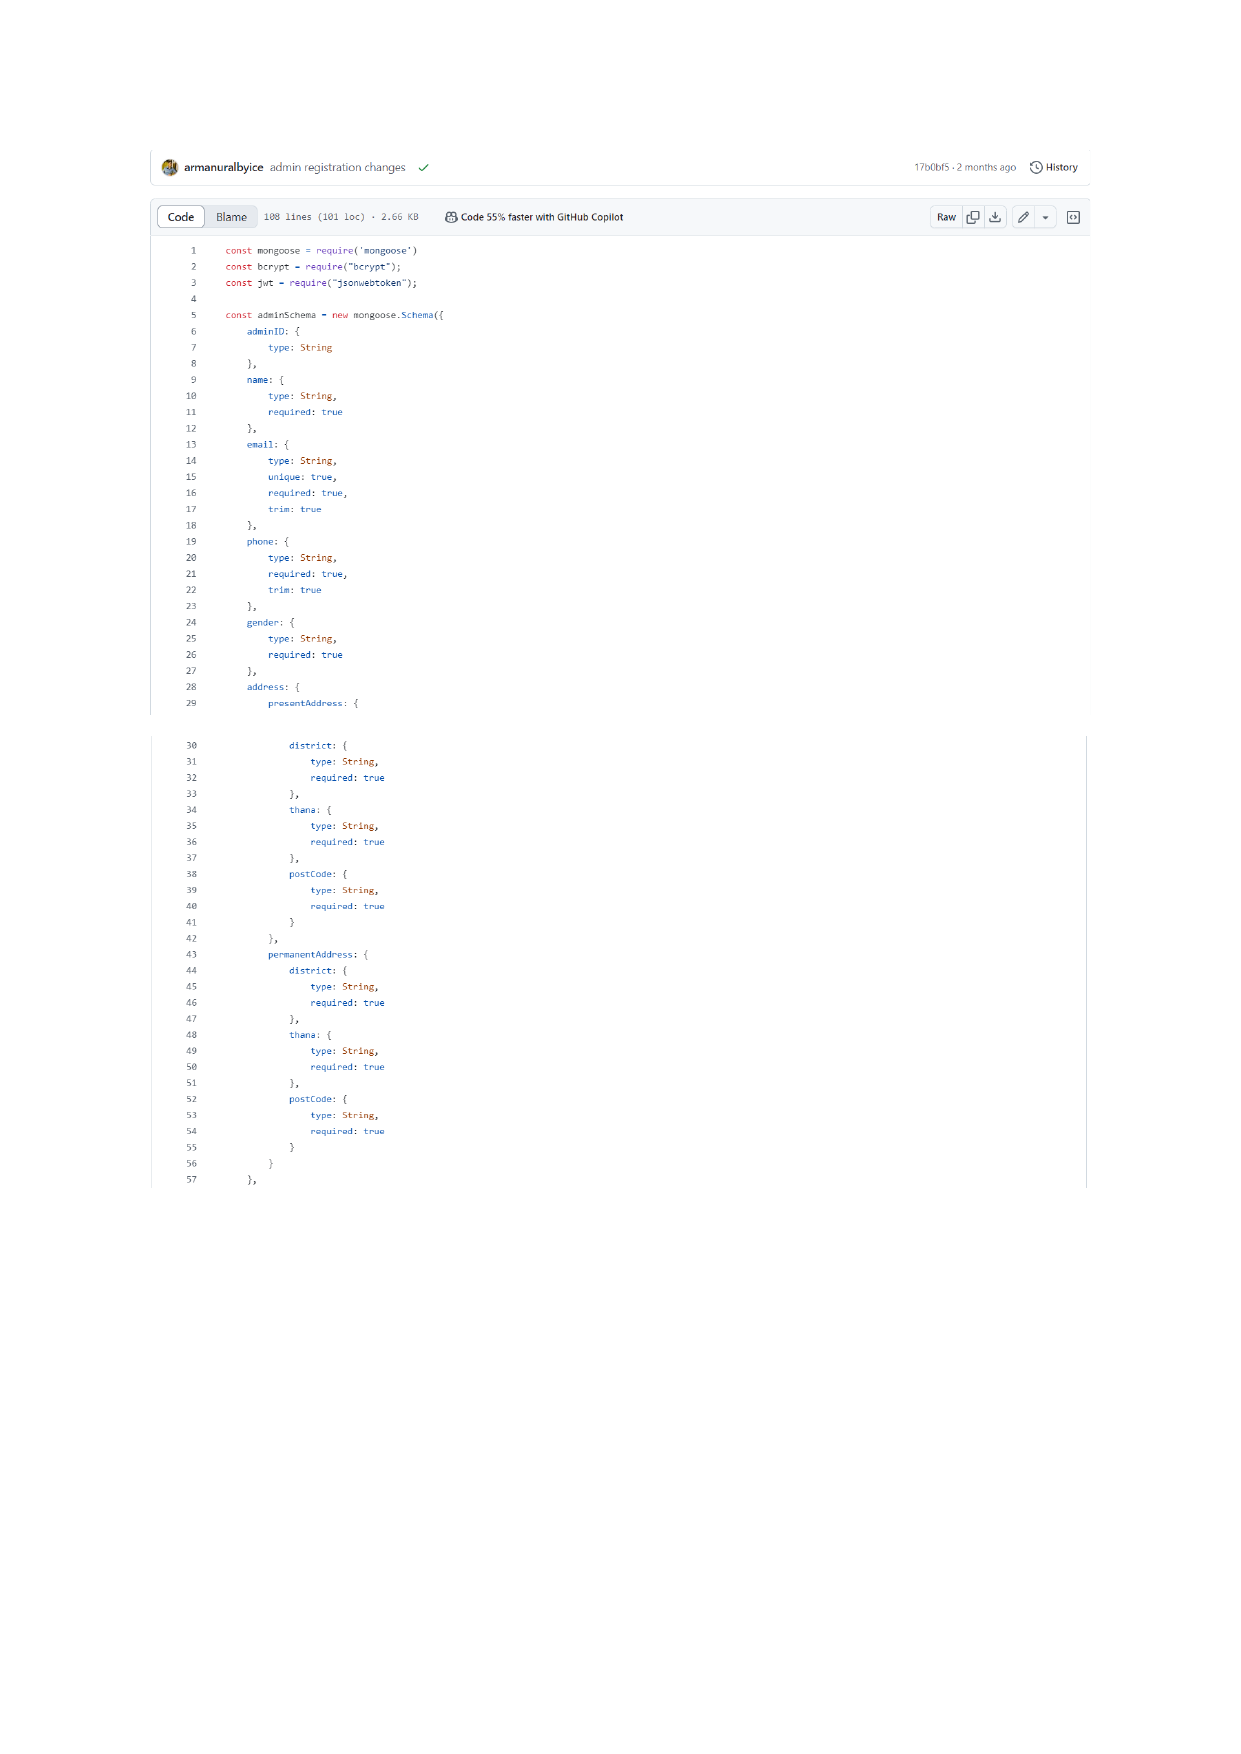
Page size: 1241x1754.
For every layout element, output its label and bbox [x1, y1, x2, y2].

picture [150, 736, 1091, 1188]
picture [150, 150, 1091, 715]
